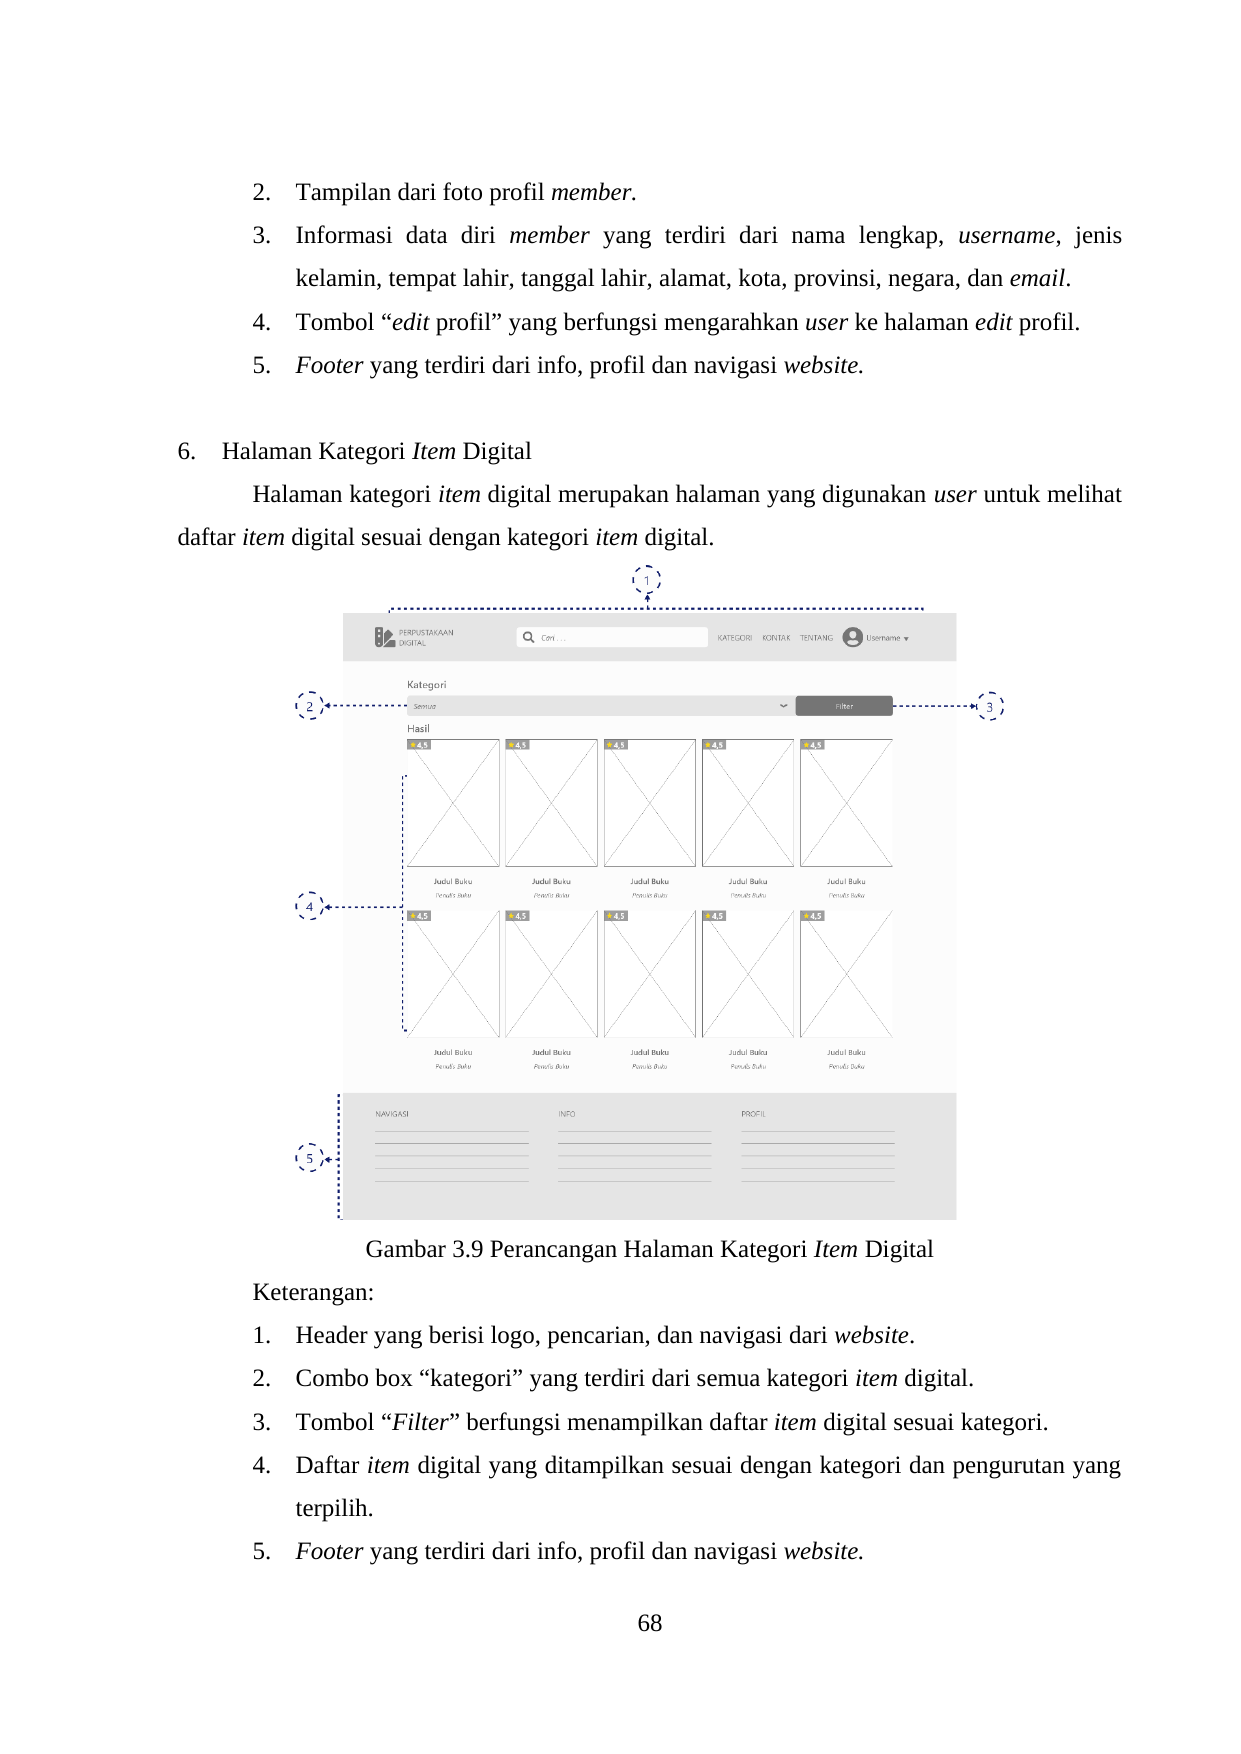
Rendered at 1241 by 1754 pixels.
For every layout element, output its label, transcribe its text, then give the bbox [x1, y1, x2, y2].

list Tombol “edit profil” yang berfungsi mengarahkan user ke halaman edit profil. [252, 307, 1122, 335]
list Footer yang terdiri dari info, profil dan navigasi website. [252, 350, 1122, 378]
list Tombol “Filter” berfungsi menampilkan daftar item digital sesuai kategori. [252, 1407, 1122, 1435]
list Tampilan dari foto profil member. [252, 177, 1122, 206]
text Gambar 3.9 Perancangan Halaman Kategori Item Digital [177, 1234, 1122, 1263]
list Footer yang terdiri dari info, profil dan navigasi website. [252, 1536, 1122, 1565]
text Keterangan: [177, 1277, 1122, 1306]
text Halaman kategori item digital merupakan halaman yang digunakan user untuk melihat daftar item digital sesuai dengan kategori item digital. [177, 479, 1122, 551]
list Informasi data diri member yang terdiri dari nama lengkap, username, jenis kelamin, tempat lahir, tanggal lahir, alamat, kota, provinsi, negara, dan email. [252, 220, 1122, 292]
list Combo box “kategori” yang terdiri dari semua kategori item digital. [252, 1363, 1122, 1392]
list Daftar item digital yang ditampilkan sesuai dengan kategori dan pengurutan yang terpilih. [252, 1450, 1122, 1522]
picture [295, 565, 1004, 1220]
list Halaman Kategori Item Digital [177, 436, 1122, 465]
list Header yang berisi logo, pencarian, dan navigasi dari website. [252, 1320, 1122, 1349]
